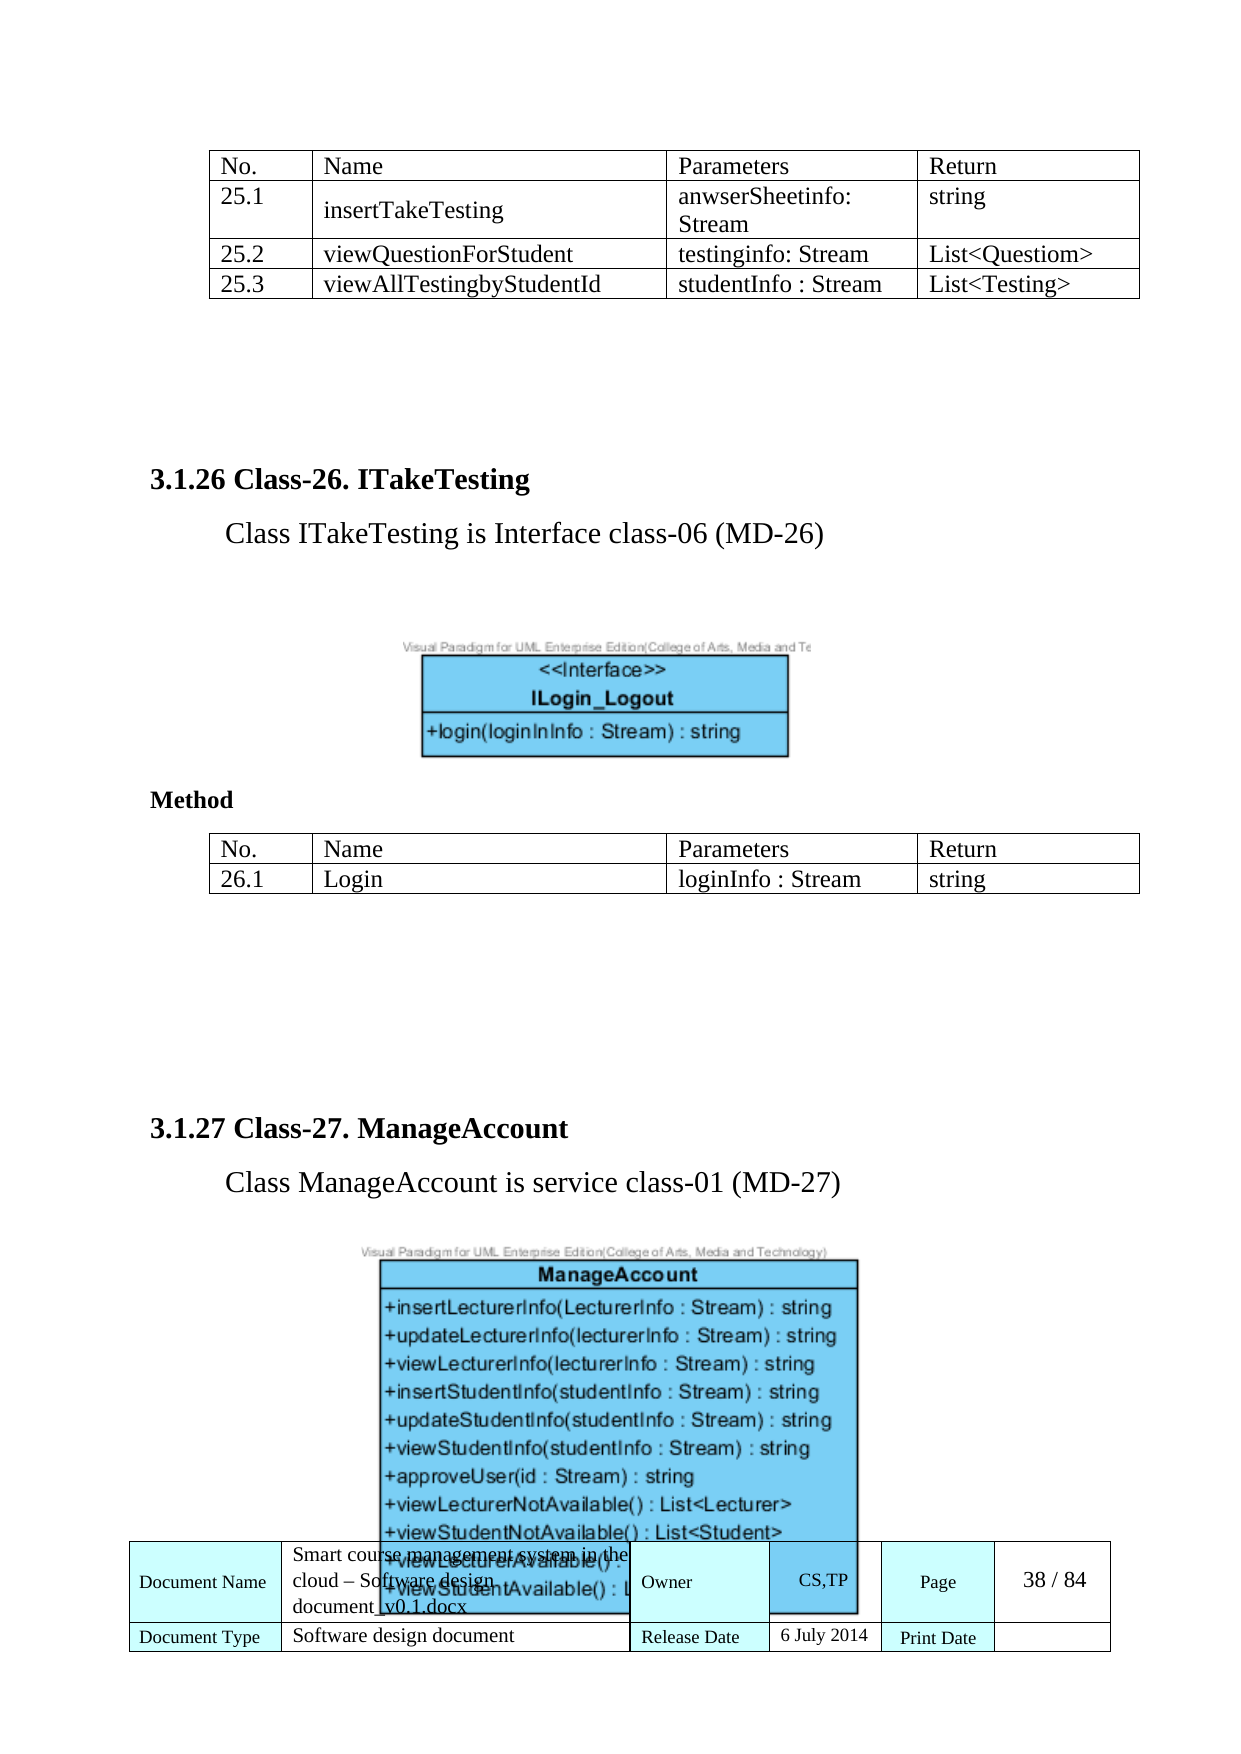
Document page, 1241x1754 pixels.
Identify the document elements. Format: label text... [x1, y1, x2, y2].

picture [361, 1241, 879, 1541]
table_cell string [918, 864, 1139, 893]
text Class ITakeTesting is Interface class-06 (MD-26) [150, 515, 1090, 550]
picture [403, 637, 811, 778]
text Class ManageAccount is service class-01 (MD-27) [150, 1164, 1090, 1199]
table_cell 26.1 [210, 864, 312, 893]
table_header Return [918, 834, 1139, 863]
table_cell studentInfo : Stream [667, 269, 917, 298]
table_cell Login [313, 864, 666, 893]
table_cell 25.3 [210, 269, 312, 298]
table_cell List<Testing> [918, 269, 1139, 298]
picture [770, 1542, 879, 1622]
table_cell loginInfo : Stream [667, 864, 917, 893]
table_cell viewAllTestingbyStudentId [313, 269, 666, 298]
table_header Name [313, 834, 666, 863]
table_header Return [918, 151, 1139, 180]
table_header No. [210, 834, 312, 863]
text 3.1.27 Class-27. ManageAccount [150, 1110, 1090, 1145]
table_header Parameters [667, 834, 917, 863]
table_cell 25.1 [210, 181, 312, 238]
table_cell viewQuestionForStudent [313, 239, 666, 268]
table_cell List<Questiom> [918, 239, 1139, 268]
table_cell insertTakeTesting [313, 181, 666, 238]
table_cell anwserSheetinfo: Stream [667, 181, 917, 238]
text 3.1.26 Class-26. ITakeTesting [150, 461, 1090, 496]
table_header Name [313, 151, 666, 180]
picture [361, 1579, 368, 1586]
picture [361, 1542, 629, 1622]
table_cell string [918, 181, 1139, 238]
table_header No. [210, 151, 312, 180]
text Method [150, 786, 1090, 814]
picture [770, 1623, 879, 1635]
picture [361, 1623, 629, 1635]
table_cell testinginfo: Stream [667, 239, 917, 268]
table_cell 25.2 [210, 239, 312, 268]
table_header Parameters [667, 151, 917, 180]
